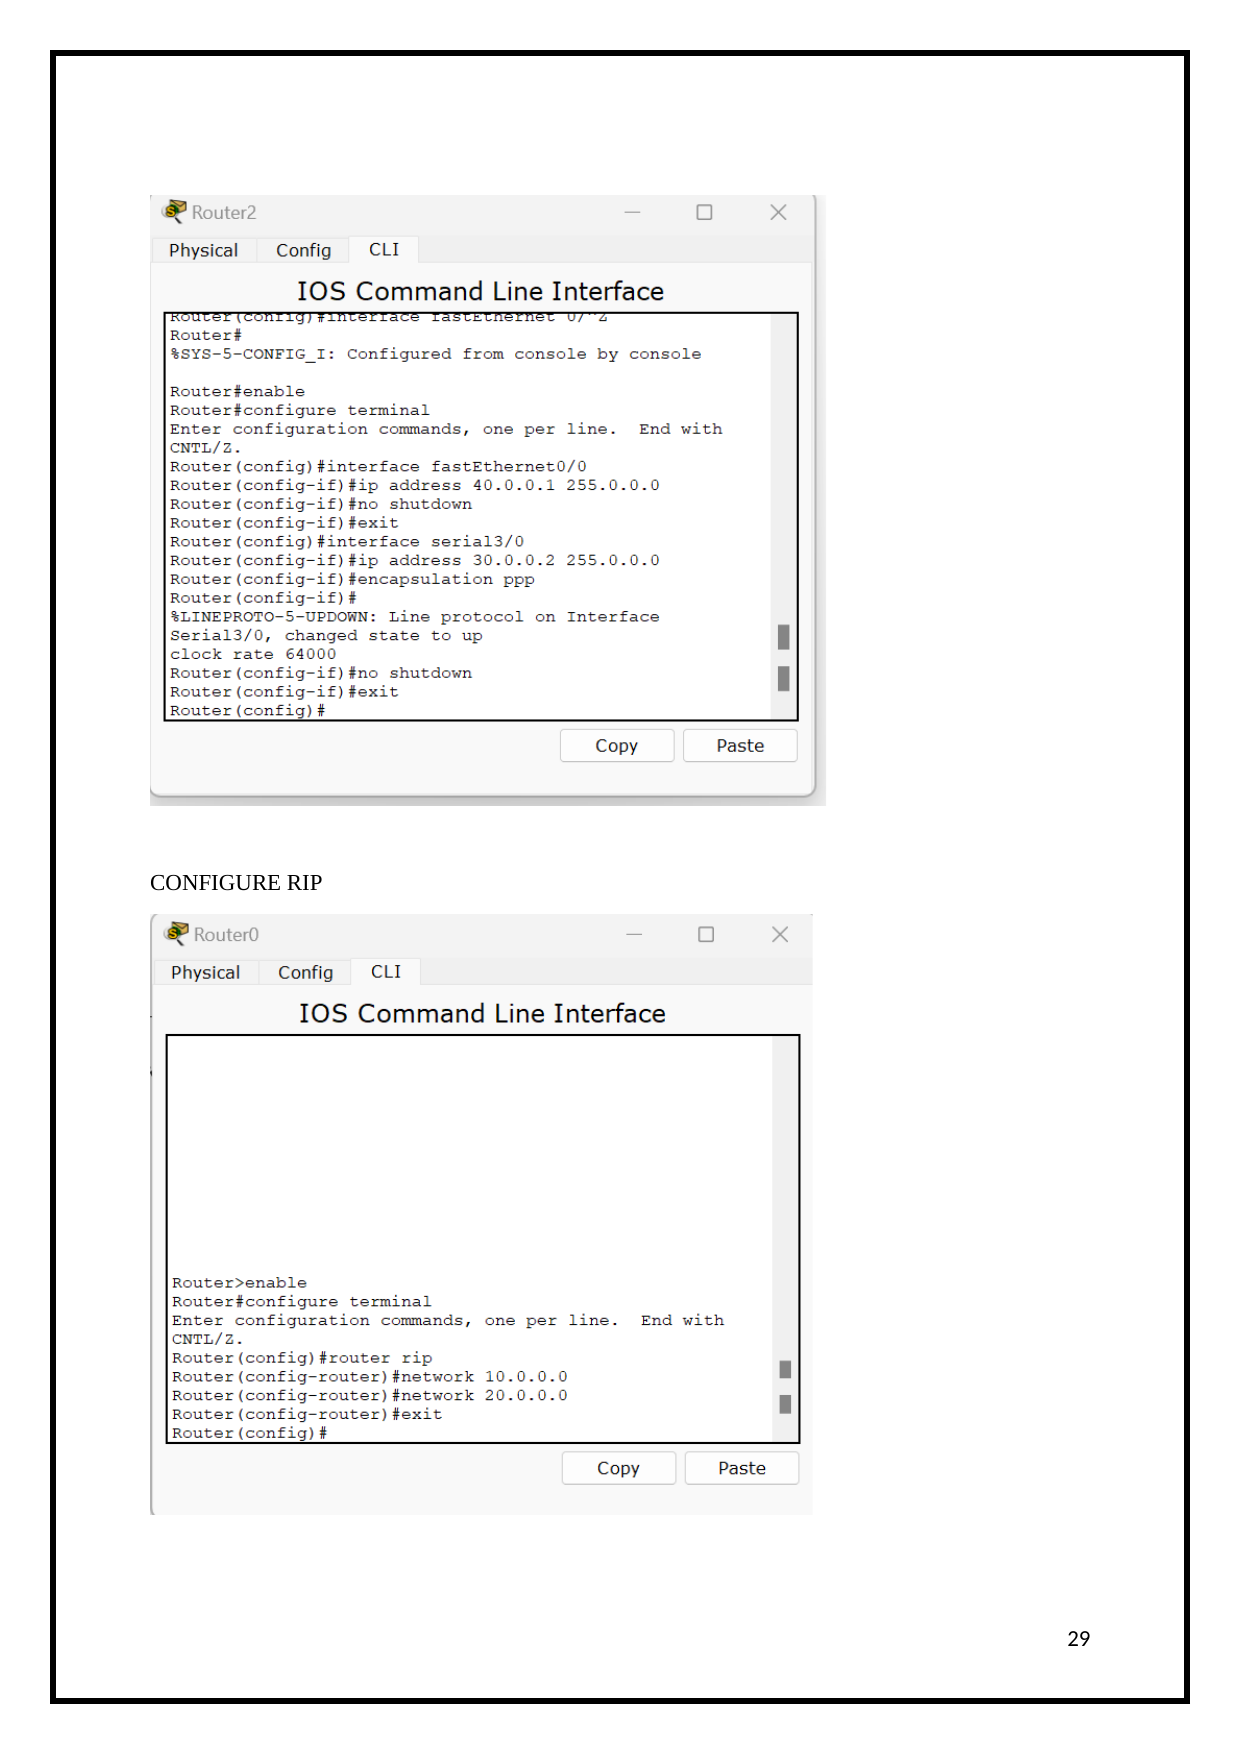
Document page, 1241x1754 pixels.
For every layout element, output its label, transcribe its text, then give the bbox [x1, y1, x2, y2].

text CONFIGURE RIP [150, 869, 1090, 896]
picture [150, 195, 827, 806]
picture [150, 914, 813, 1515]
